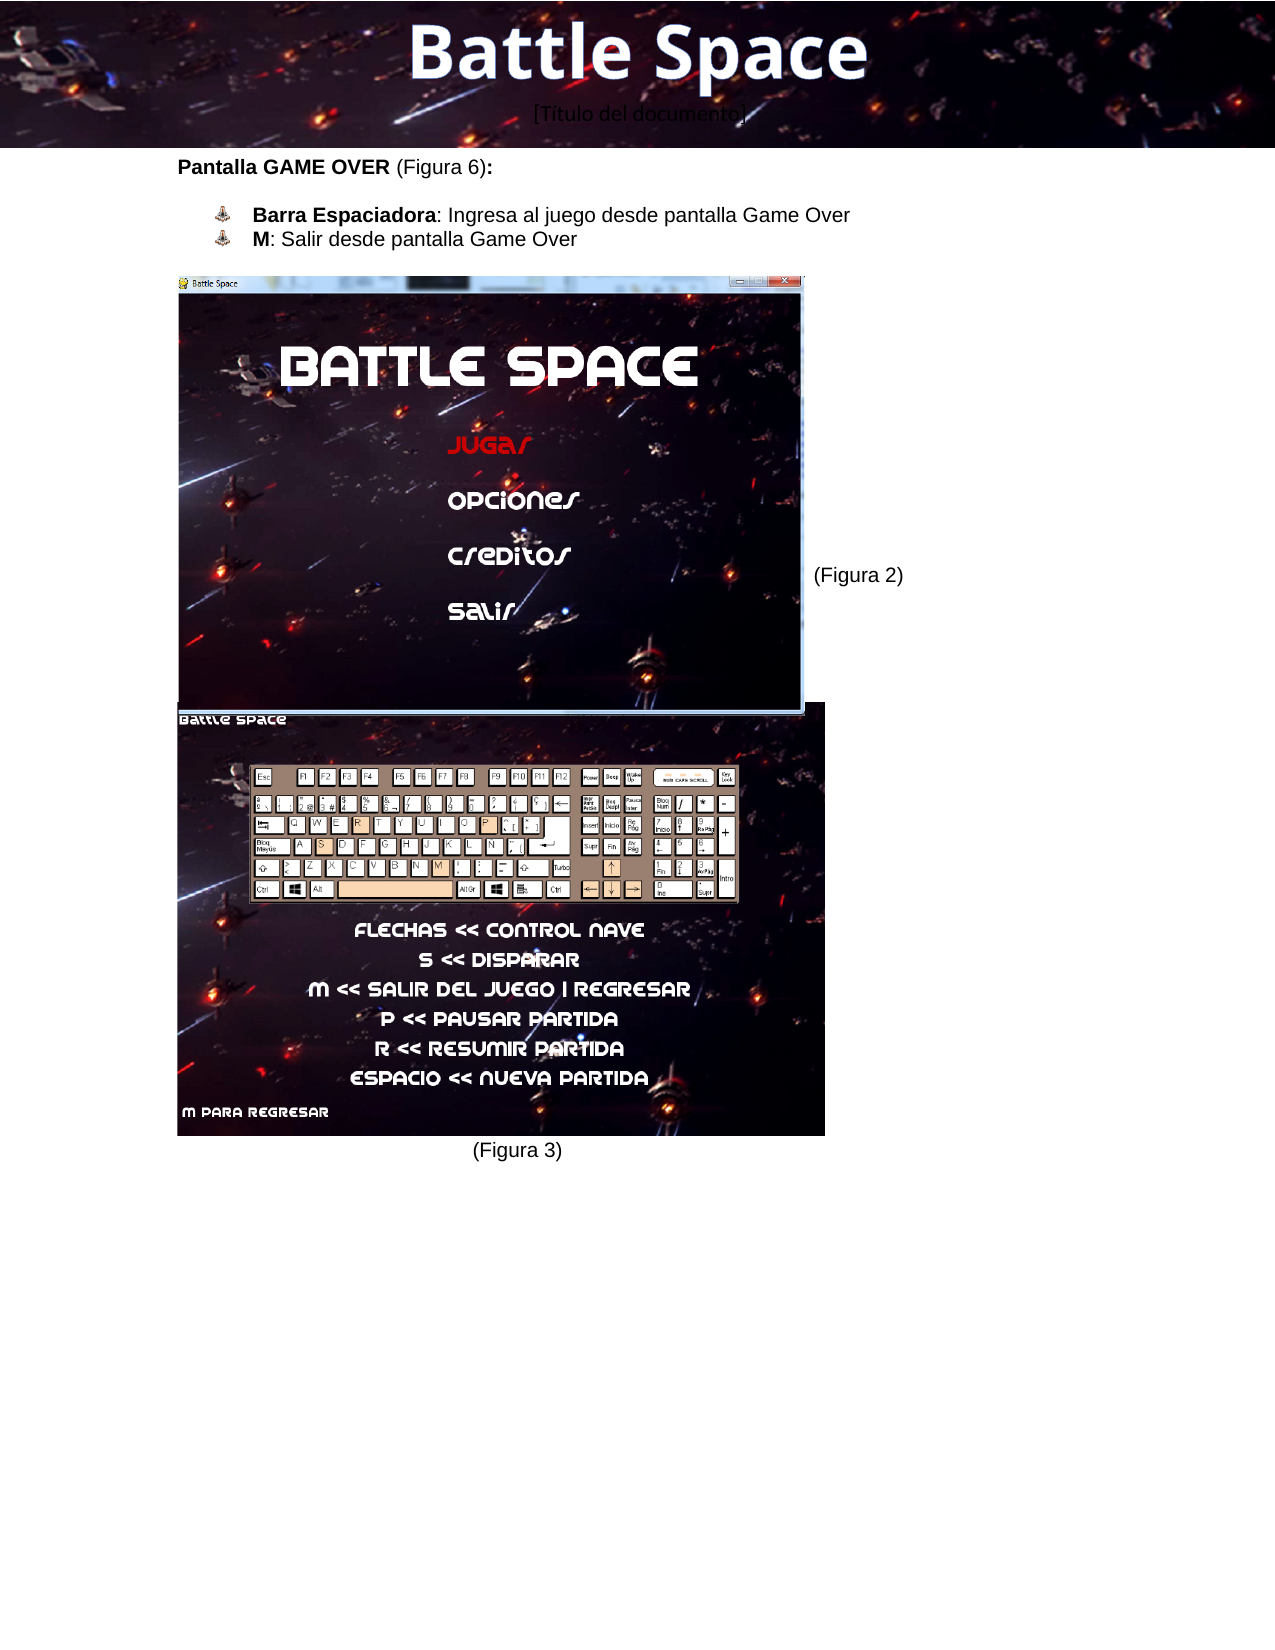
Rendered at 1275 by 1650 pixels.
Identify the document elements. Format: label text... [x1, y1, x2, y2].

text Pantalla GAME OVER (Figura 6): [177, 155, 1098, 179]
list M: Salir desde pantalla Game Over [215, 227, 1098, 251]
picture [215, 206, 230, 223]
text (Figura 2) [805, 562, 1098, 586]
list Barra Espaciadora: Ingresa al juego desde pantalla Game Over [215, 203, 1098, 227]
text (Figura 3) [177, 1137, 1098, 1161]
picture [215, 230, 230, 247]
picture [0, 1, 1275, 148]
picture [177, 276, 825, 1136]
